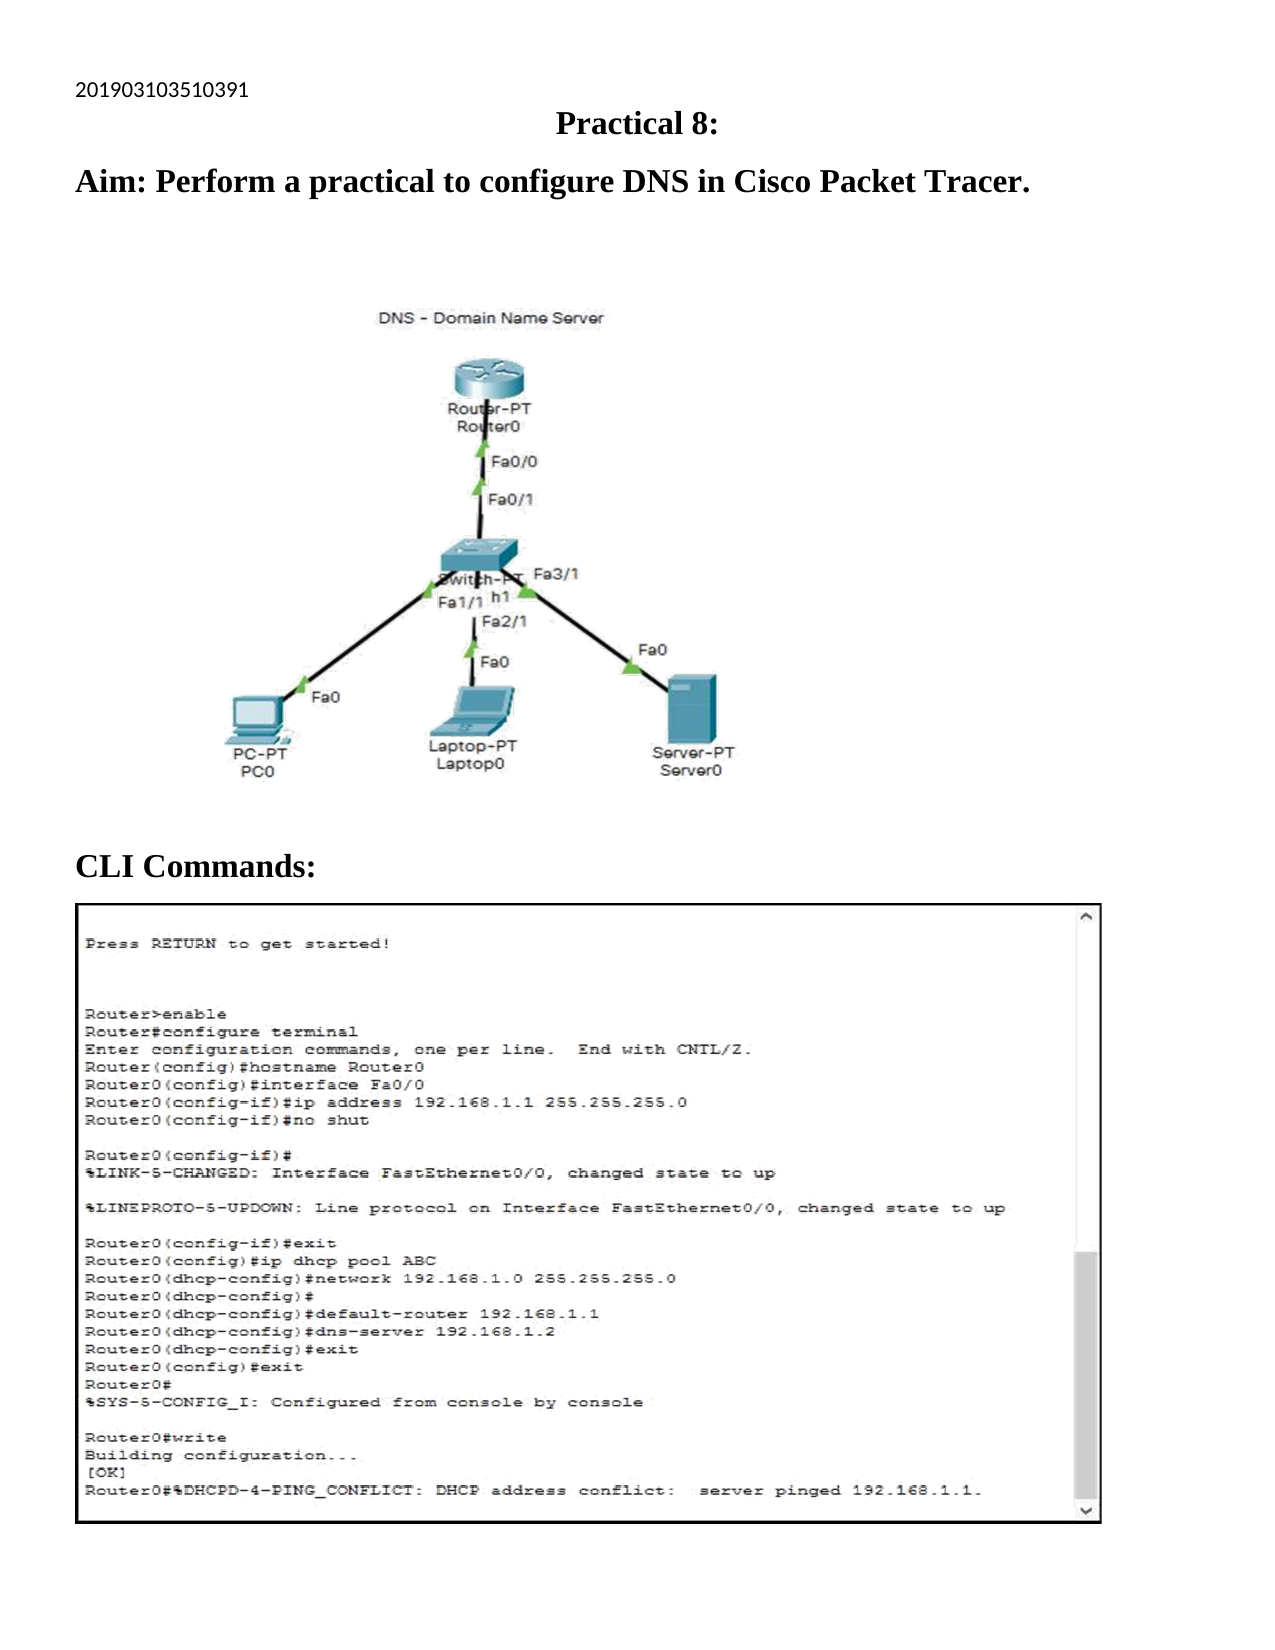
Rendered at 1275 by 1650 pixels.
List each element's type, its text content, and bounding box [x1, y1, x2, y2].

picture [75, 277, 876, 827]
text Aim: Perform a practical to configure DNS in Cisco Packet Tracer. [75, 161, 1200, 199]
text Practical 8: [75, 103, 1200, 141]
picture [75, 903, 1102, 1524]
text CLI Commands: [75, 846, 1200, 884]
